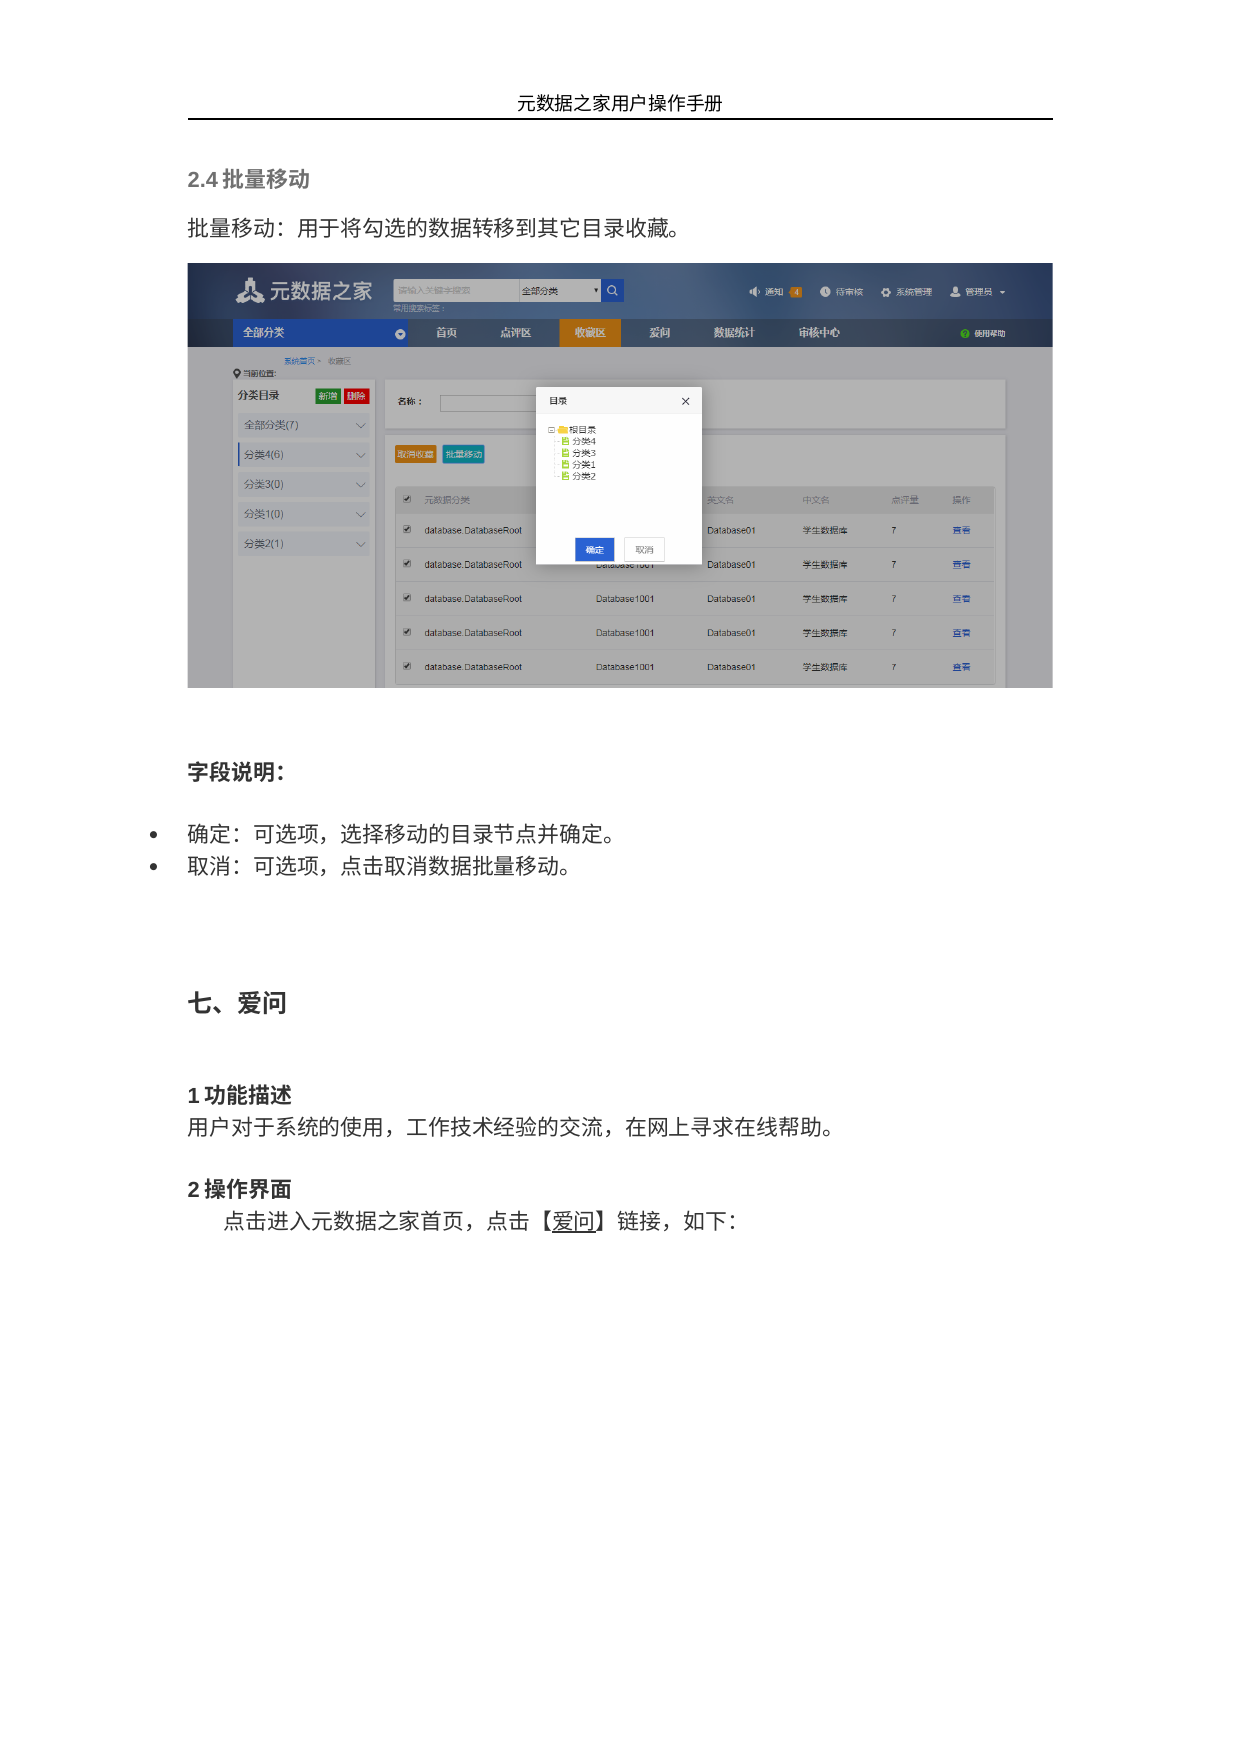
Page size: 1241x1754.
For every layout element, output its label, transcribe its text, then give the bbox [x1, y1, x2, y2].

list 确定：可选项，选择移动的目录节点并确定。 [150, 816, 1053, 849]
subtitle 2操作界面 [187, 1172, 1053, 1204]
text 字段说明： [187, 754, 1053, 787]
text 批量移动：用于将勾选的数据转移到其它目录收藏。 [187, 211, 1053, 243]
subtitle 七、爱问 [187, 984, 1053, 1020]
subtitle 1功能描述 [187, 1078, 1053, 1109]
text 点击进入元数据之家首页，点击【爱问】链接，如下： [187, 1204, 1053, 1236]
subtitle 2.4批量移动 [187, 162, 1053, 194]
list 取消：可选项，点击取消数据批量移动。 [150, 849, 1053, 881]
picture [187, 263, 1053, 688]
text 用户对于系统的使用，工作技术经验的交流，在网上寻求在线帮助。 [187, 1109, 1053, 1141]
